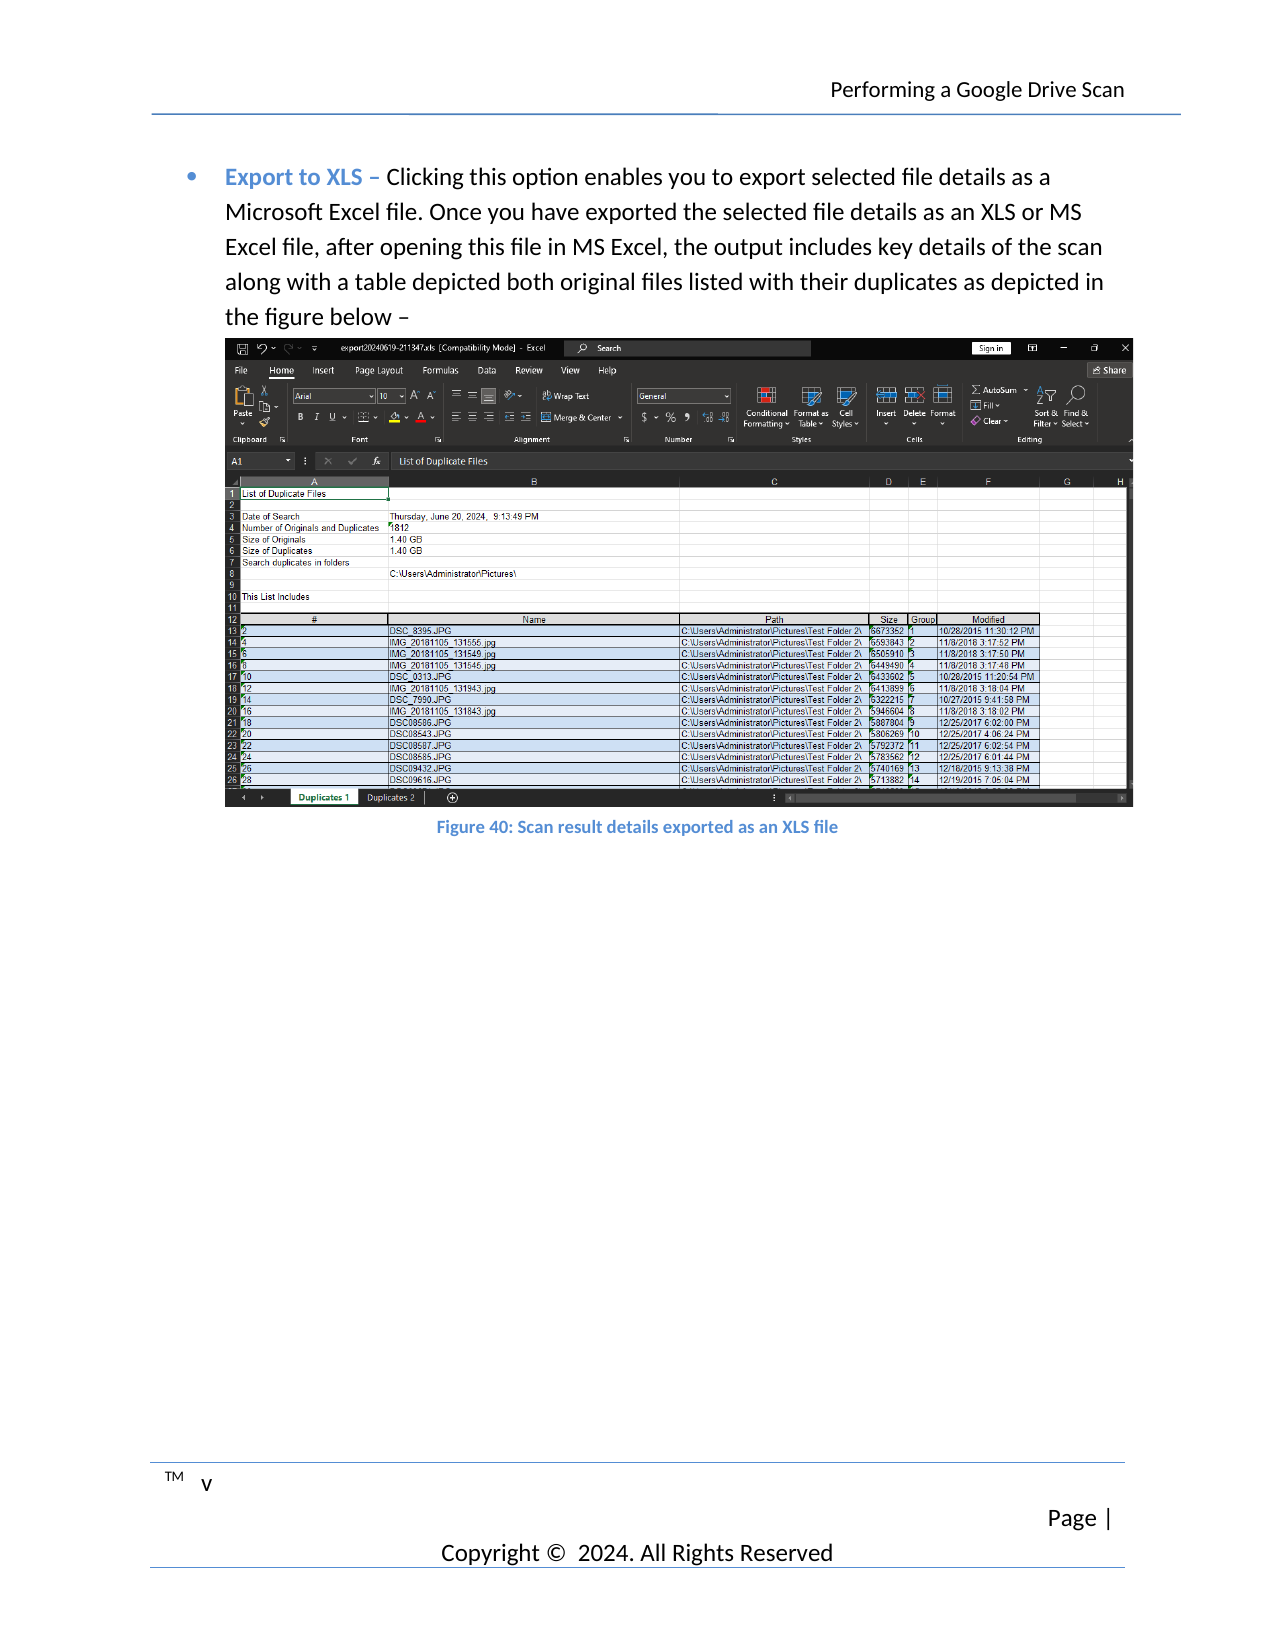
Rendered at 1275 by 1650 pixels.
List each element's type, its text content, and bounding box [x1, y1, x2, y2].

picture [225, 338, 1134, 807]
list Export to XLS – Clicking this option enables you to export selected file details as a Microsoft Excel file. Once you have exported the selected file details as an XLS or MS Excel file, after opening this file in MS Excel, the output includes key details of the scan along with a table depicted both original files listed with their duplicates as depicted in the figure below – [187, 161, 1125, 332]
text Figure 40: Scan result details exported as an XLS file [150, 815, 1125, 838]
